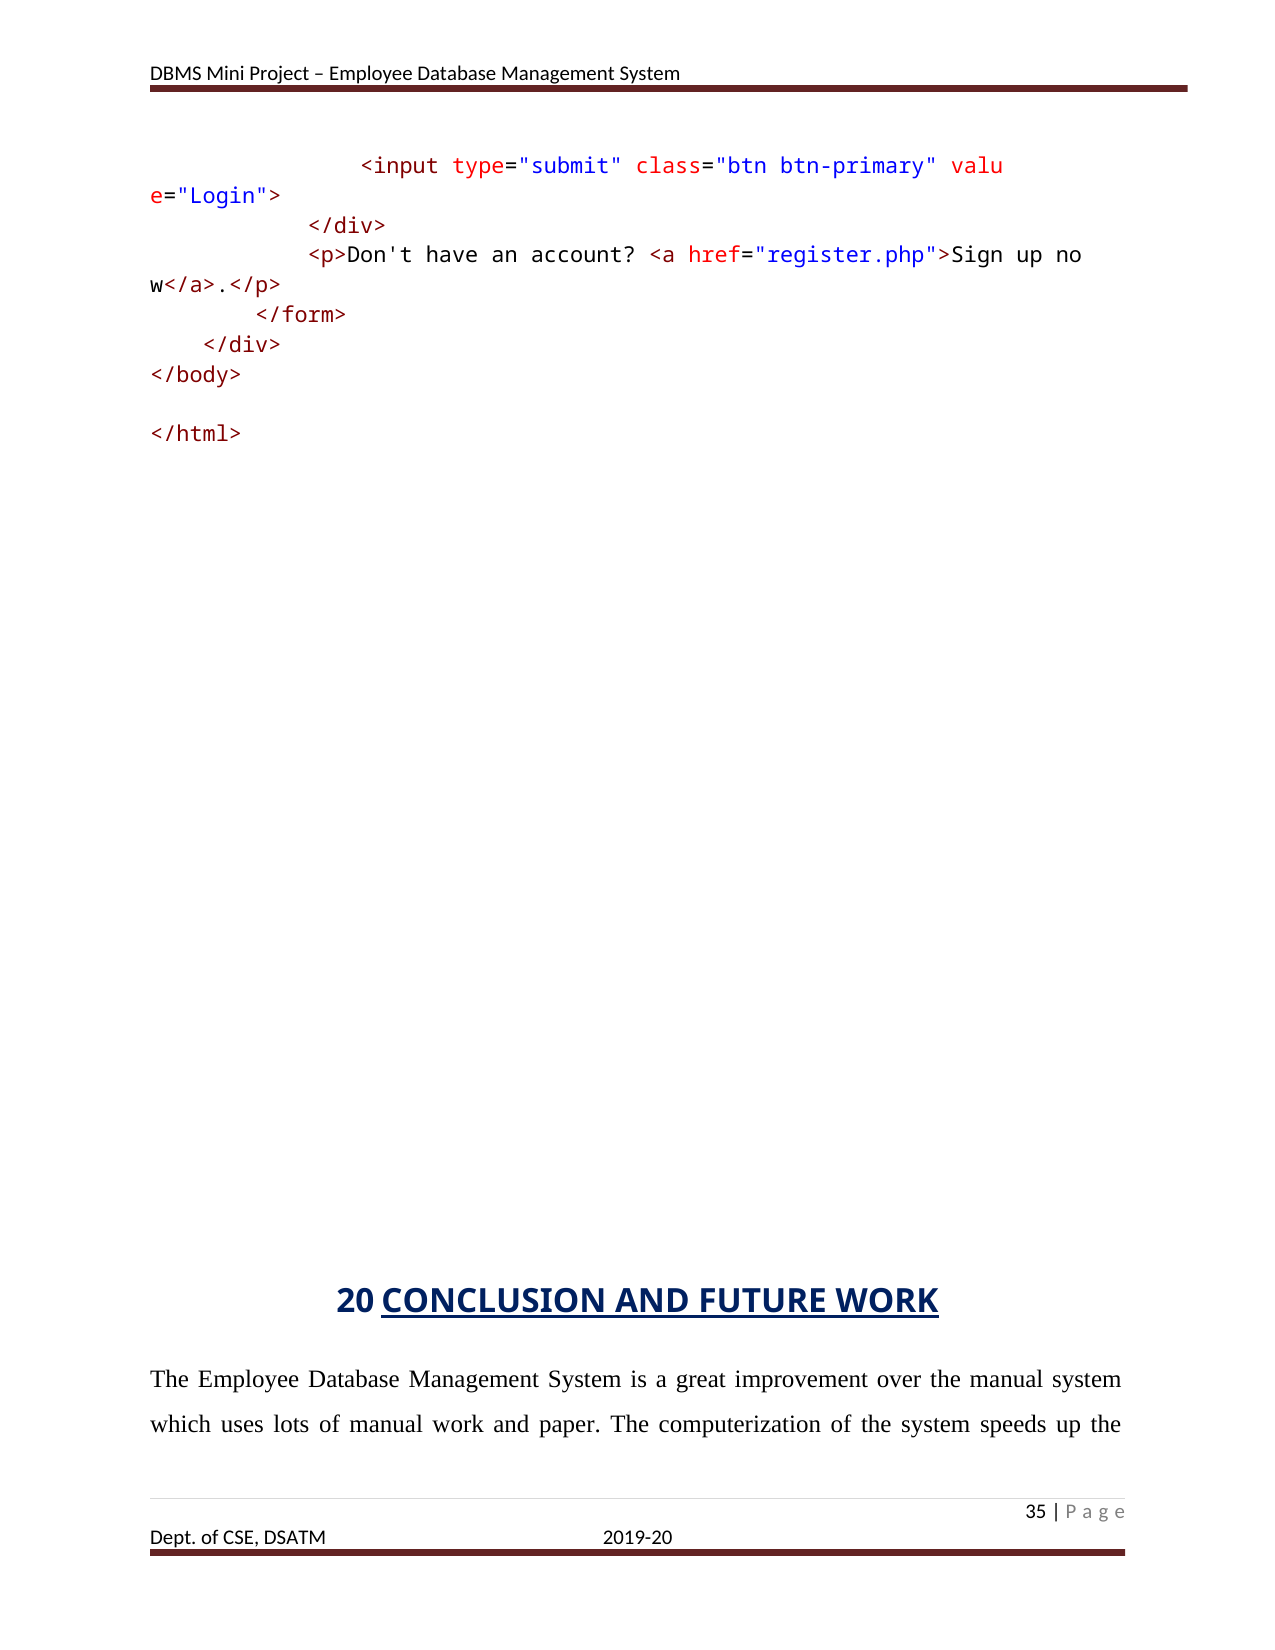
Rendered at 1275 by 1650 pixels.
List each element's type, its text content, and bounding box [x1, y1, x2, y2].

text </div> [150, 329, 1125, 358]
text <input type="submit" class="btn btn-primary" value="Login"> [150, 150, 1125, 209]
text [150, 1364, 1123, 1438]
text <p>Don't have an account? <a href="register.php">Sign up now</a>.</p> [150, 239, 1125, 299]
text </html> [150, 418, 1125, 448]
text </div> [150, 209, 1125, 239]
picture [150, 1549, 1125, 1556]
subtitle CONCLUSION AND FUTURE WORK [150, 1277, 1125, 1323]
text </form> [150, 299, 1125, 329]
picture [150, 85, 1188, 92]
text </body> [150, 358, 1125, 388]
